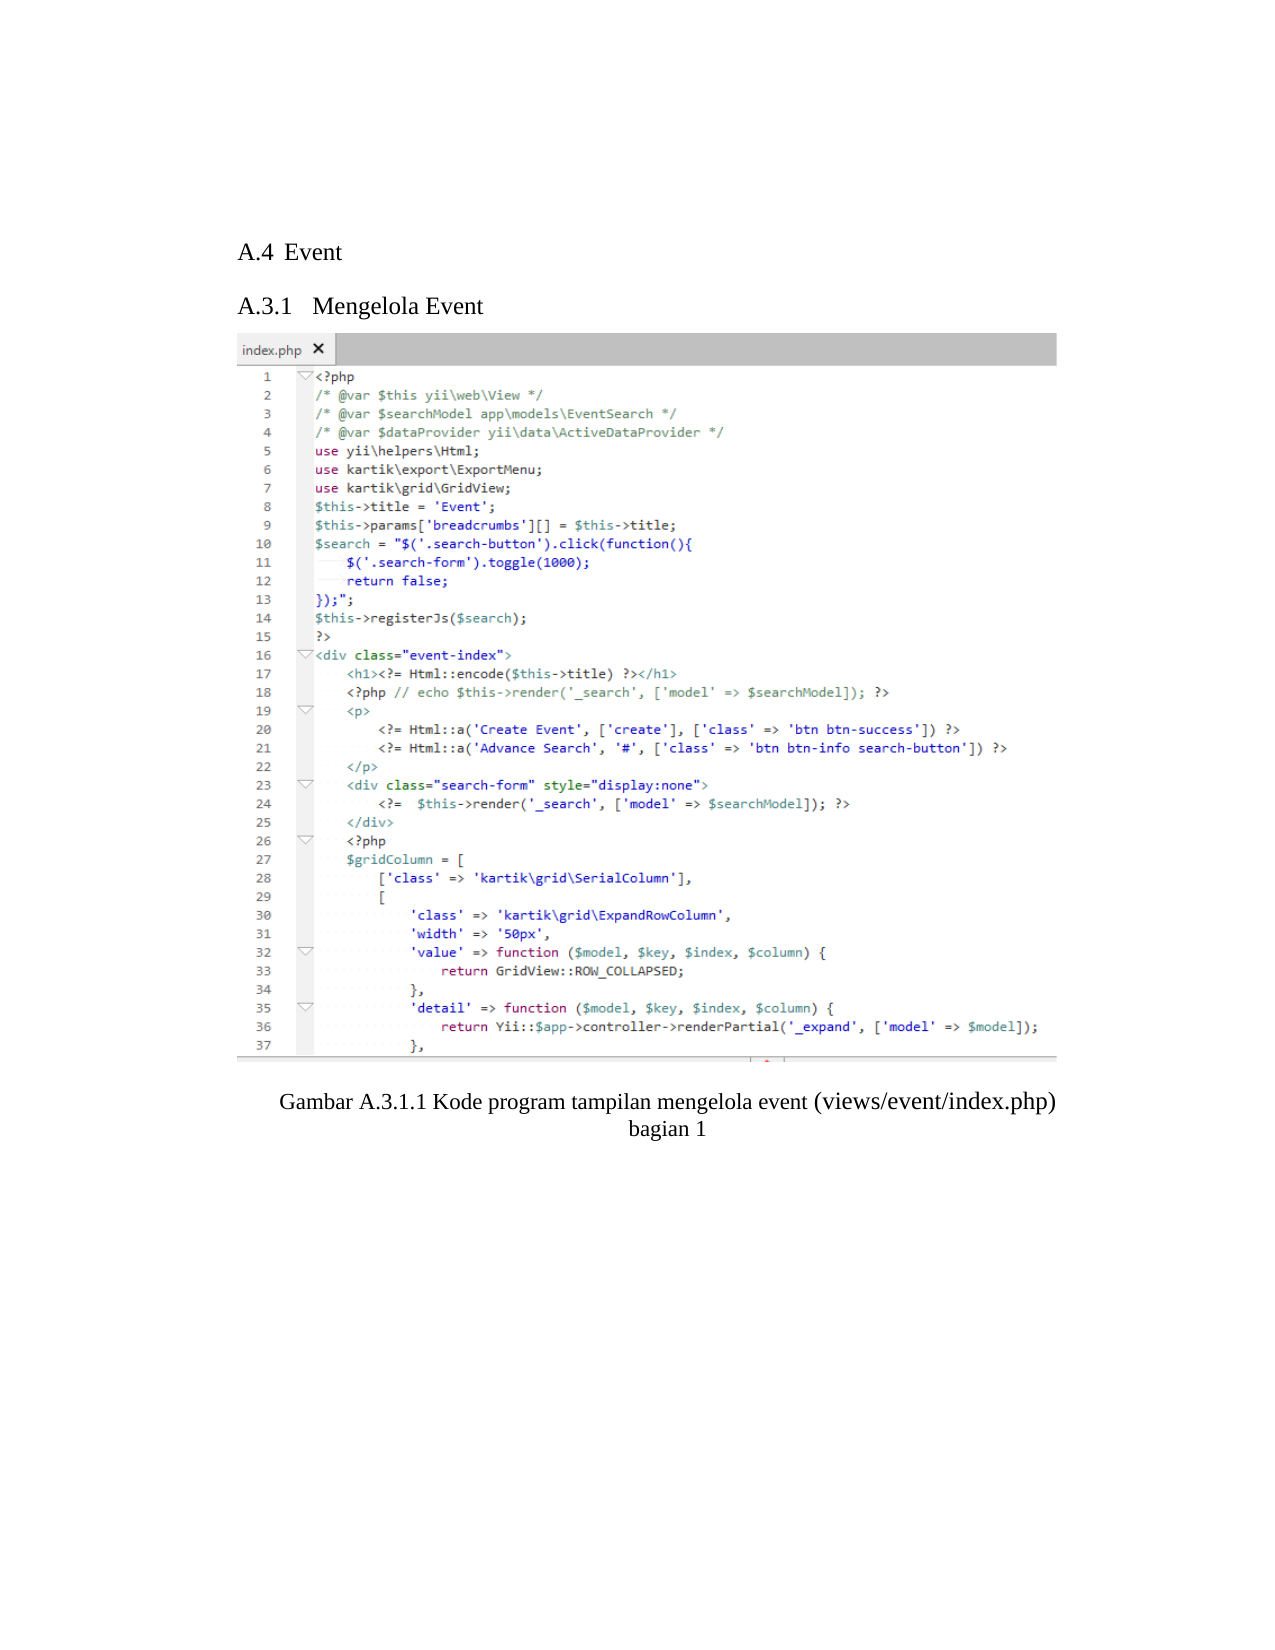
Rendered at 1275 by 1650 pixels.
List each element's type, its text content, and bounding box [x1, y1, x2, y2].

text bagian 1 [237, 1115, 1098, 1141]
picture [237, 333, 1057, 1062]
subtitle Event [237, 237, 1098, 266]
text Gambar A.3.1.1 Kode program tampilan mengelola event (views/event/index.php) [237, 1086, 1098, 1115]
subtitle Mengelola Event [237, 291, 1098, 319]
